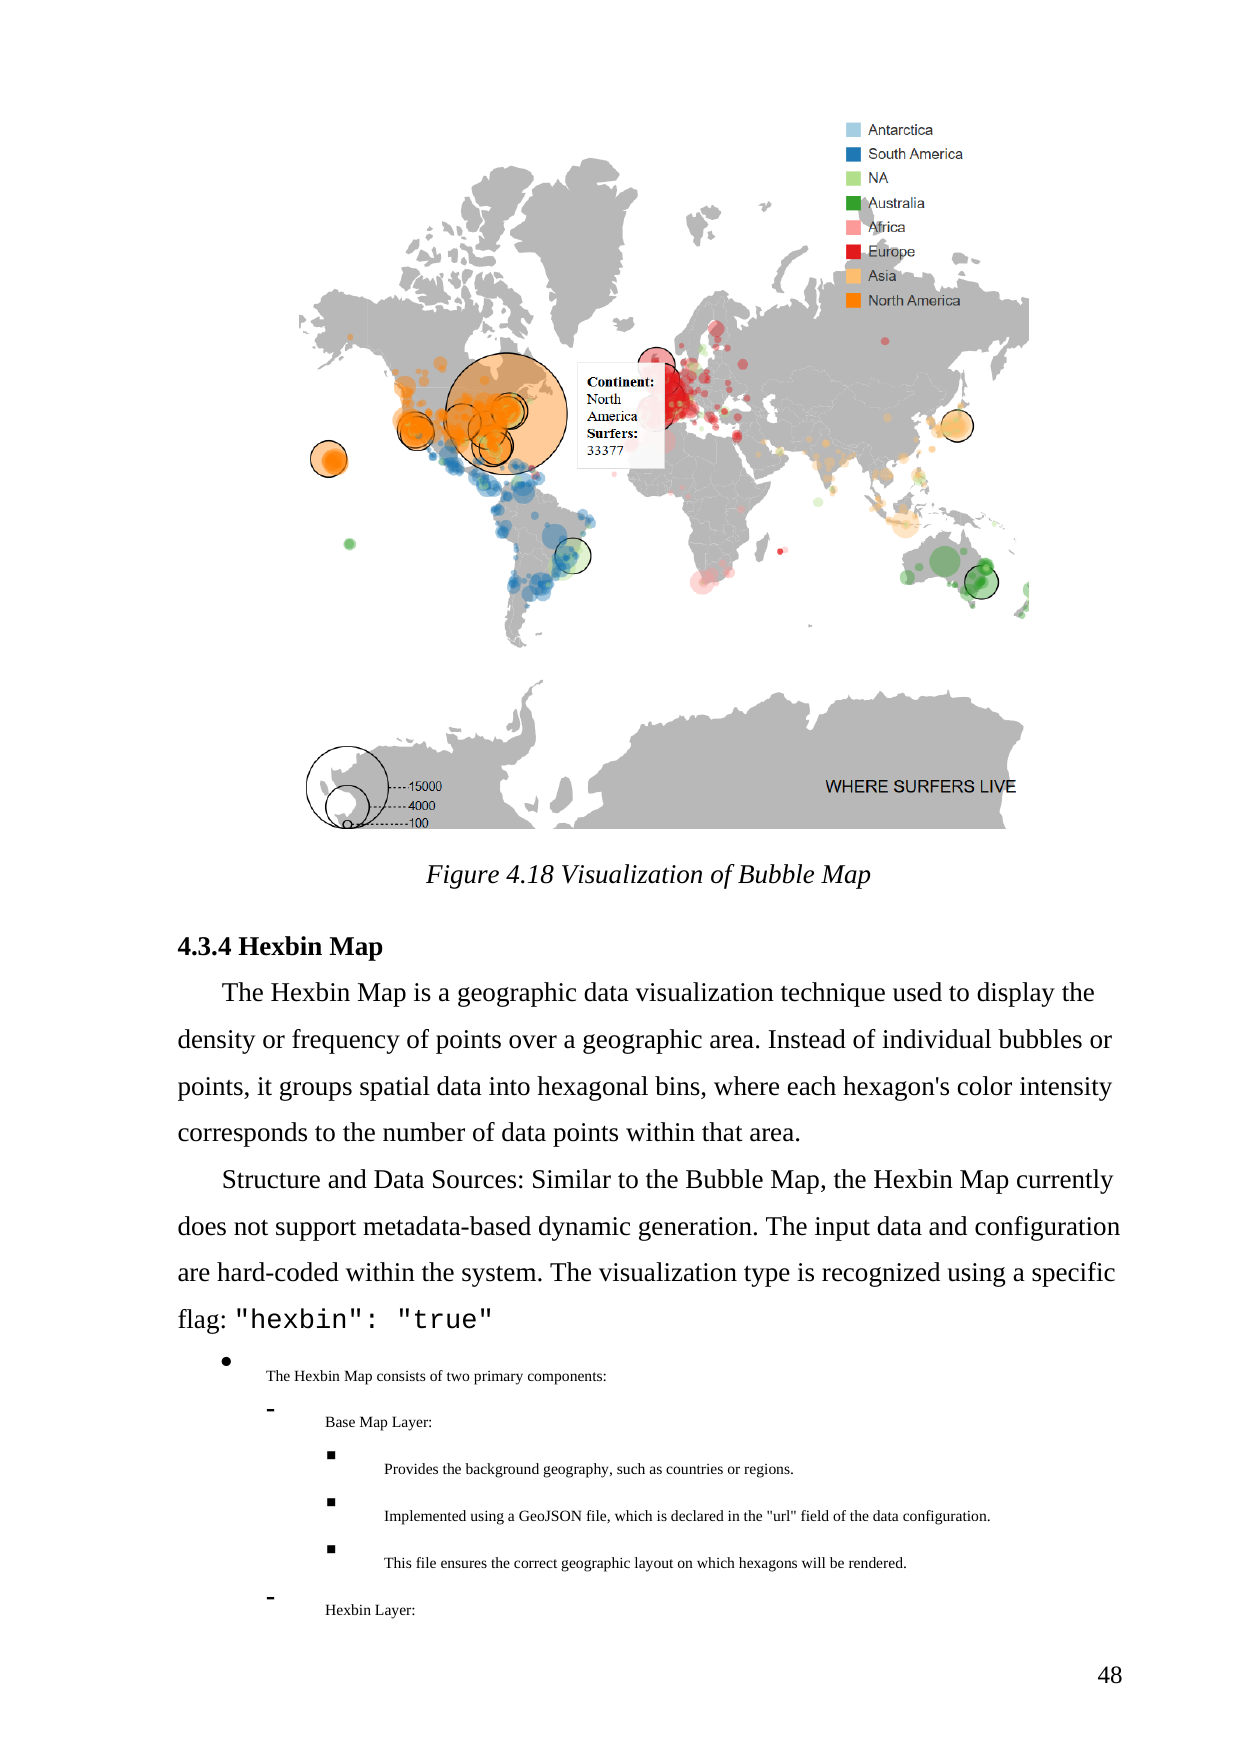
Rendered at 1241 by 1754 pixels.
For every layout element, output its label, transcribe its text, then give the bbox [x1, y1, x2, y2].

text Structure and Data Sources: Similar to the Bubble Map, the Hexbin Map currently does not support metadata-based dynamic generation. The input data and configuration are hard-coded within the system. The visualization type is recognized using a specific flag: "hexbin": "true" [177, 1163, 1122, 1336]
list Provides the background geography, such as countries or regions. [325, 1447, 1122, 1478]
list Base Map Layer: [266, 1400, 1122, 1431]
picture [233, 118, 1066, 832]
list The Hexbin Map consists of two primary components: [222, 1353, 1122, 1384]
list Hexbin Layer: [266, 1587, 1122, 1619]
subtitle 4.3.4 Hexbin Map [177, 930, 1122, 961]
list Implemented using a GeoJSON file, which is declared in the "url" field of the data configuration. [325, 1494, 1122, 1525]
text The Hexbin Map is a geographic data visualization technique used to display the density or frequency of points over a geographic area. Instead of individual bubbles or points, it groups spatial data into hexagonal bins, where each hexagon's color intensity corresponds to the number of data points within that area. [177, 976, 1122, 1147]
list This file ensures the correct geographic layout on which hexagons will be rendered. [325, 1541, 1122, 1572]
